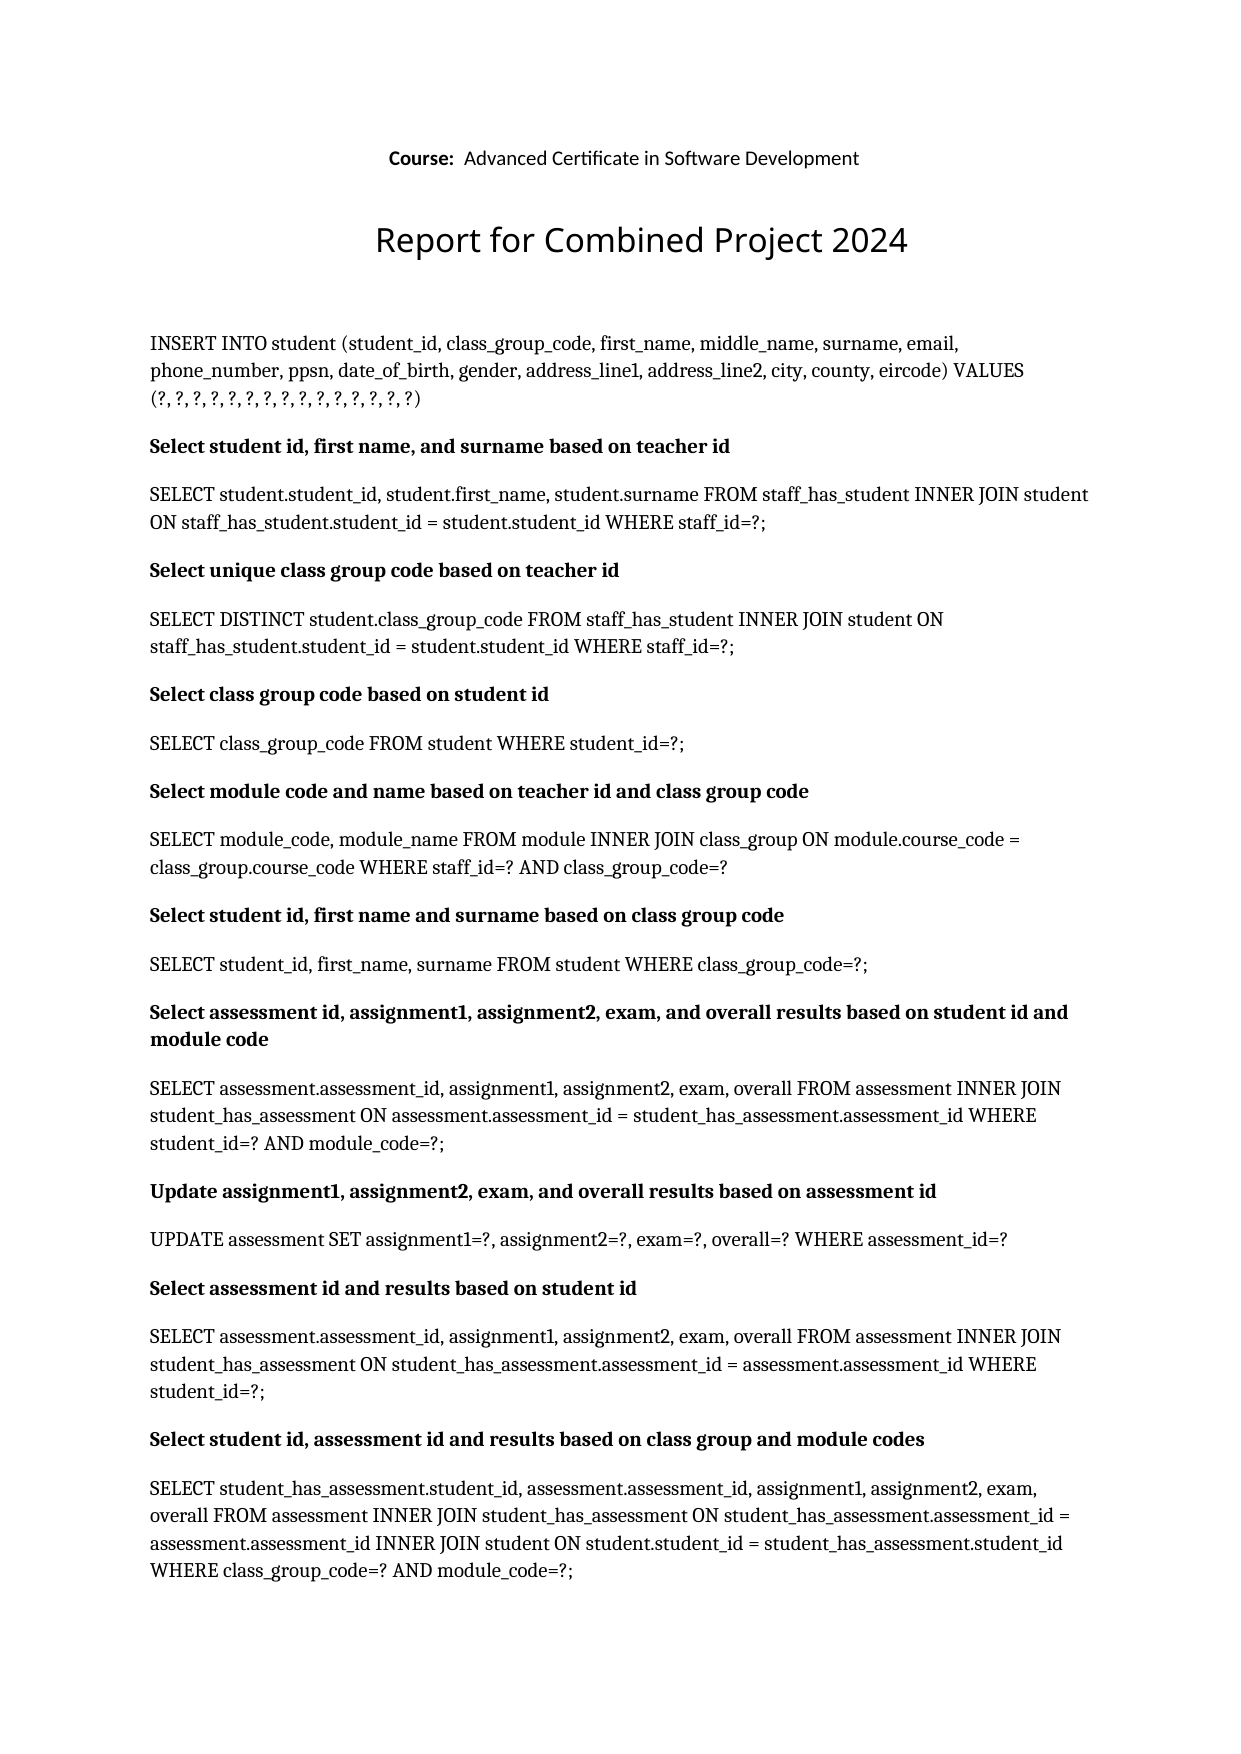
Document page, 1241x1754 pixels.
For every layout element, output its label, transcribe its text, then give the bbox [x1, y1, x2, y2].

text SELECT DISTINCT student.class_group_code FROM staff_has_student INNER JOIN student ON staff_has_student.student_id = student.student_id WHERE staff_id=?; [150, 607, 1090, 659]
text SELECT assessment.assessment_id, assignment1, assignment2, exam, overall FROM assessment INNER JOIN student_has_assessment ON student_has_assessment.assessment_id = assessment.assessment_id WHERE student_id=?; [150, 1325, 1090, 1404]
text Select unique class group code based on teacher id [150, 559, 1090, 583]
text INSERT INTO student (student_id, class_group_code, first_name, middle_name, surname, email, phone_number, ppsn, date_of_birth, gender, address_line1, address_line2, city, county, eircode) VALUES (?, ?, ?, ?, ?, ?, ?, ?, ?, ?, ?, ?, ?, ?, ?) [150, 331, 1090, 410]
text SELECT module_code, module_name FROM module INNER JOIN class_group ON module.course_code = class_group.course_code WHERE staff_id=? AND class_group_code=? [150, 828, 1090, 879]
text SELECT assessment.assessment_id, assignment1, assignment2, exam, overall FROM assessment INNER JOIN student_has_assessment ON assessment.assessment_id = student_has_assessment.assessment_id WHERE student_id=? AND module_code=?; [150, 1076, 1090, 1155]
text SELECT student.student_id, student.first_name, student.surname FROM staff_has_student INNER JOIN student ON staff_has_student.student_id = student.student_id WHERE staff_id=?; [150, 483, 1090, 534]
text Select assessment id, assignment1, assignment2, exam, and overall results based on student id and module code [150, 1001, 1090, 1052]
text SELECT student_id, first_name, surname FROM student WHERE class_group_code=?; [150, 952, 1090, 976]
text Select class group code based on student id [150, 683, 1090, 707]
text Select module code and name based on teacher id and class group code [150, 780, 1090, 804]
text Update assignment1, assignment2, exam, and overall results based on assessment id [150, 1180, 1090, 1204]
text Select assessment id and results based on student id [150, 1276, 1090, 1300]
text Select student id, first name and surname based on class group code [150, 904, 1090, 928]
text Select student id, first name, and surname based on teacher id [150, 435, 1090, 459]
text SELECT class_group_code FROM student WHERE student_id=?; [150, 731, 1090, 755]
text Select student id, assessment id and results based on class group and module codes [150, 1428, 1090, 1452]
text UPDATE assessment SET assignment1=?, assignment2=?, exam=?, overall=? WHERE assessment_id=? [150, 1228, 1090, 1252]
text SELECT student_has_assessment.student_id, assessment.assessment_id, assignment1, assignment2, exam, overall FROM assessment INNER JOIN student_has_assessment ON student_has_assessment.assessment_id = assessment.assessment_id INNER JOIN student ON student.student_id = student_has_assessment.student_id WHERE class_group_code=? AND module_code=?; [150, 1476, 1090, 1583]
